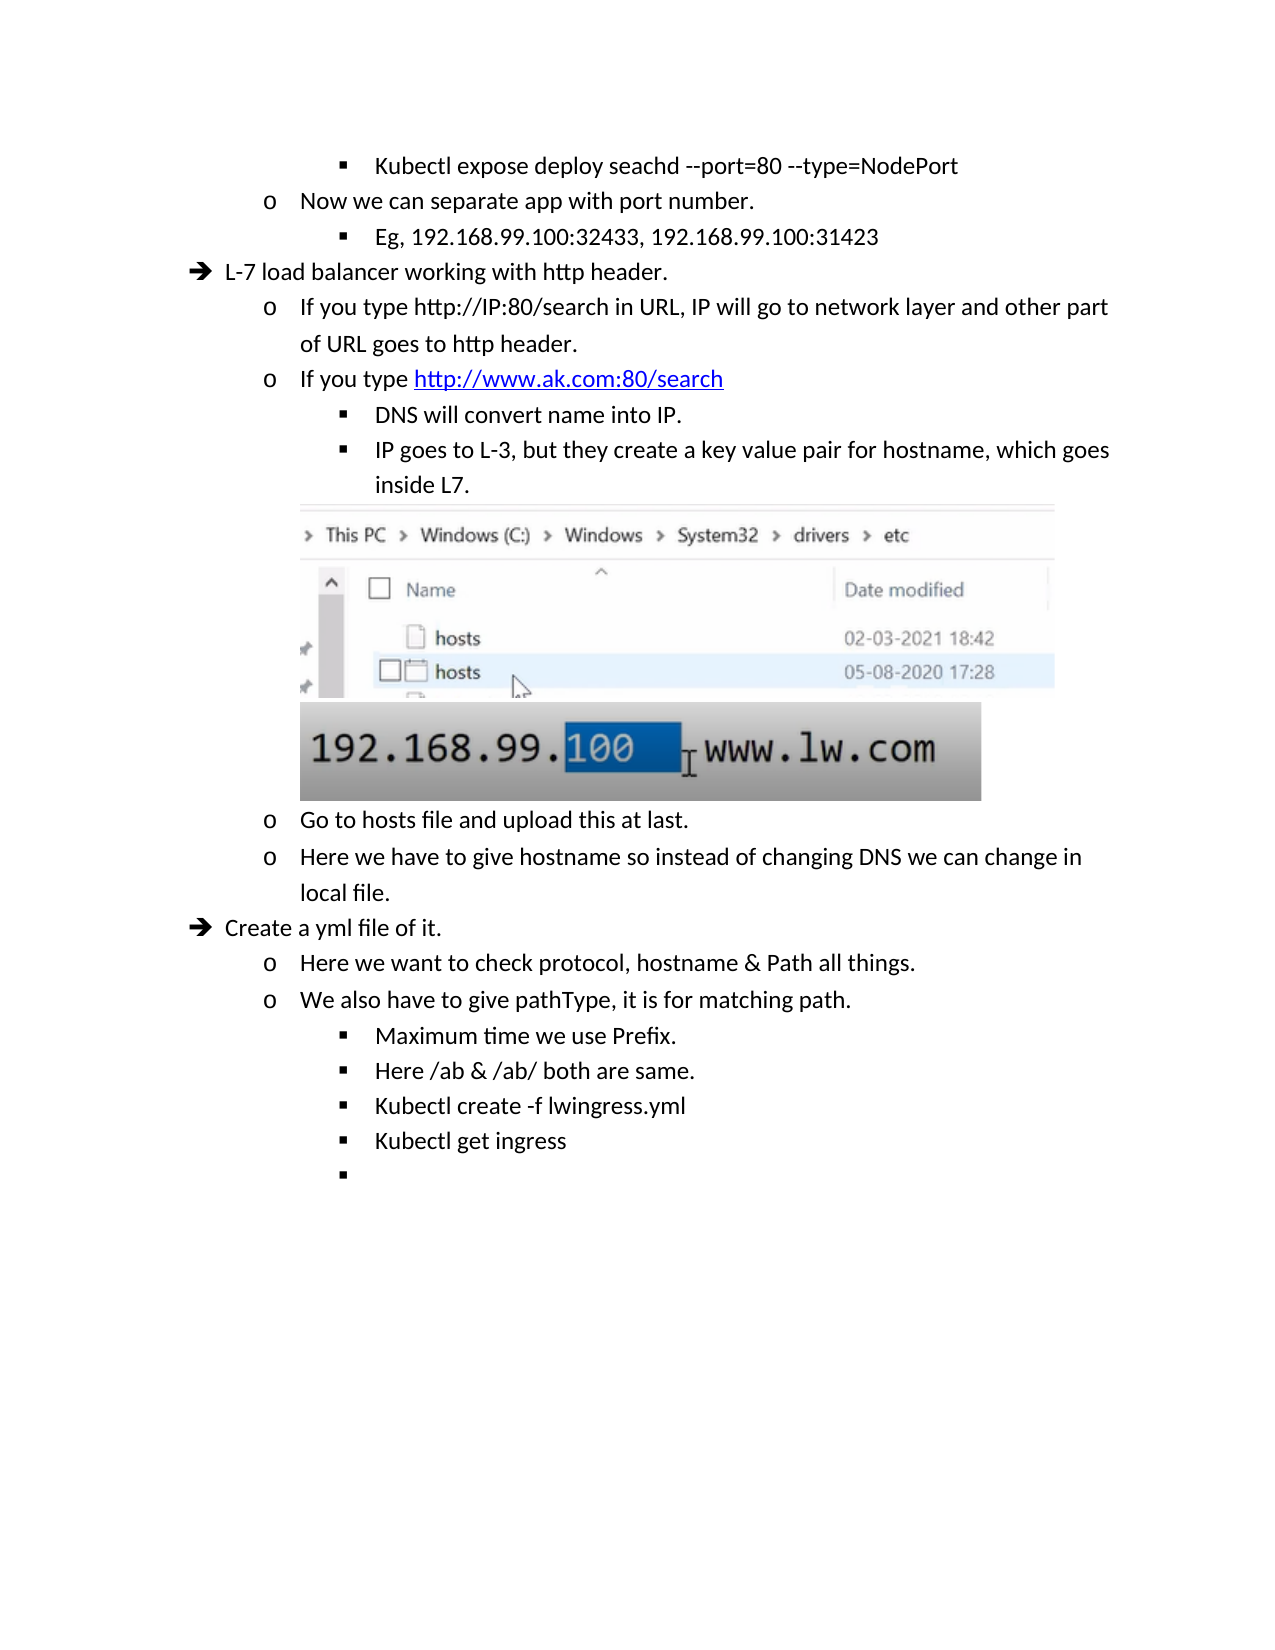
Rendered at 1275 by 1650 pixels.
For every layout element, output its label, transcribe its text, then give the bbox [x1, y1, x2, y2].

list Kubectl expose deploy seachd --port=80 --type=NodePort [337, 150, 1125, 181]
list Here we want to check protocol, hostname & Path all things. [262, 947, 1125, 979]
list Create a yml file of it. [187, 912, 1125, 943]
list Kubectl get ingress [337, 1125, 1125, 1156]
picture [300, 504, 1055, 698]
list Maximum time we use Prefix. [337, 1020, 1125, 1051]
list Kubectl create -f lwingress.yml [337, 1090, 1125, 1121]
list We also have to give pathType, it is for matching path. [262, 984, 1125, 1016]
list If you type http://IP:80/search in URL, IP will go to network layer and other part of URL goes to http header. [262, 291, 1125, 358]
list Eg, 192.168.99.100:32433, 192.168.99.100:31423 [337, 221, 1125, 252]
list IP goes to L-3, but they create a key value pair for hostname, which goes inside L7. [337, 434, 1125, 500]
list DNS will convert name into IP. [337, 399, 1125, 430]
list Now we can separate app with port number. [262, 185, 1125, 217]
list Go to hosts file and upload this at last. [262, 805, 1125, 836]
picture [300, 702, 982, 801]
list Here we have to give hostname so instead of changing DNS we can change in local file. [262, 841, 1125, 908]
list Here /ab & /ab/ both are same. [337, 1055, 1125, 1086]
list If you type http://www.ak.com:80/search [262, 363, 1125, 394]
list L-7 load balancer working with http header. [187, 256, 1125, 287]
